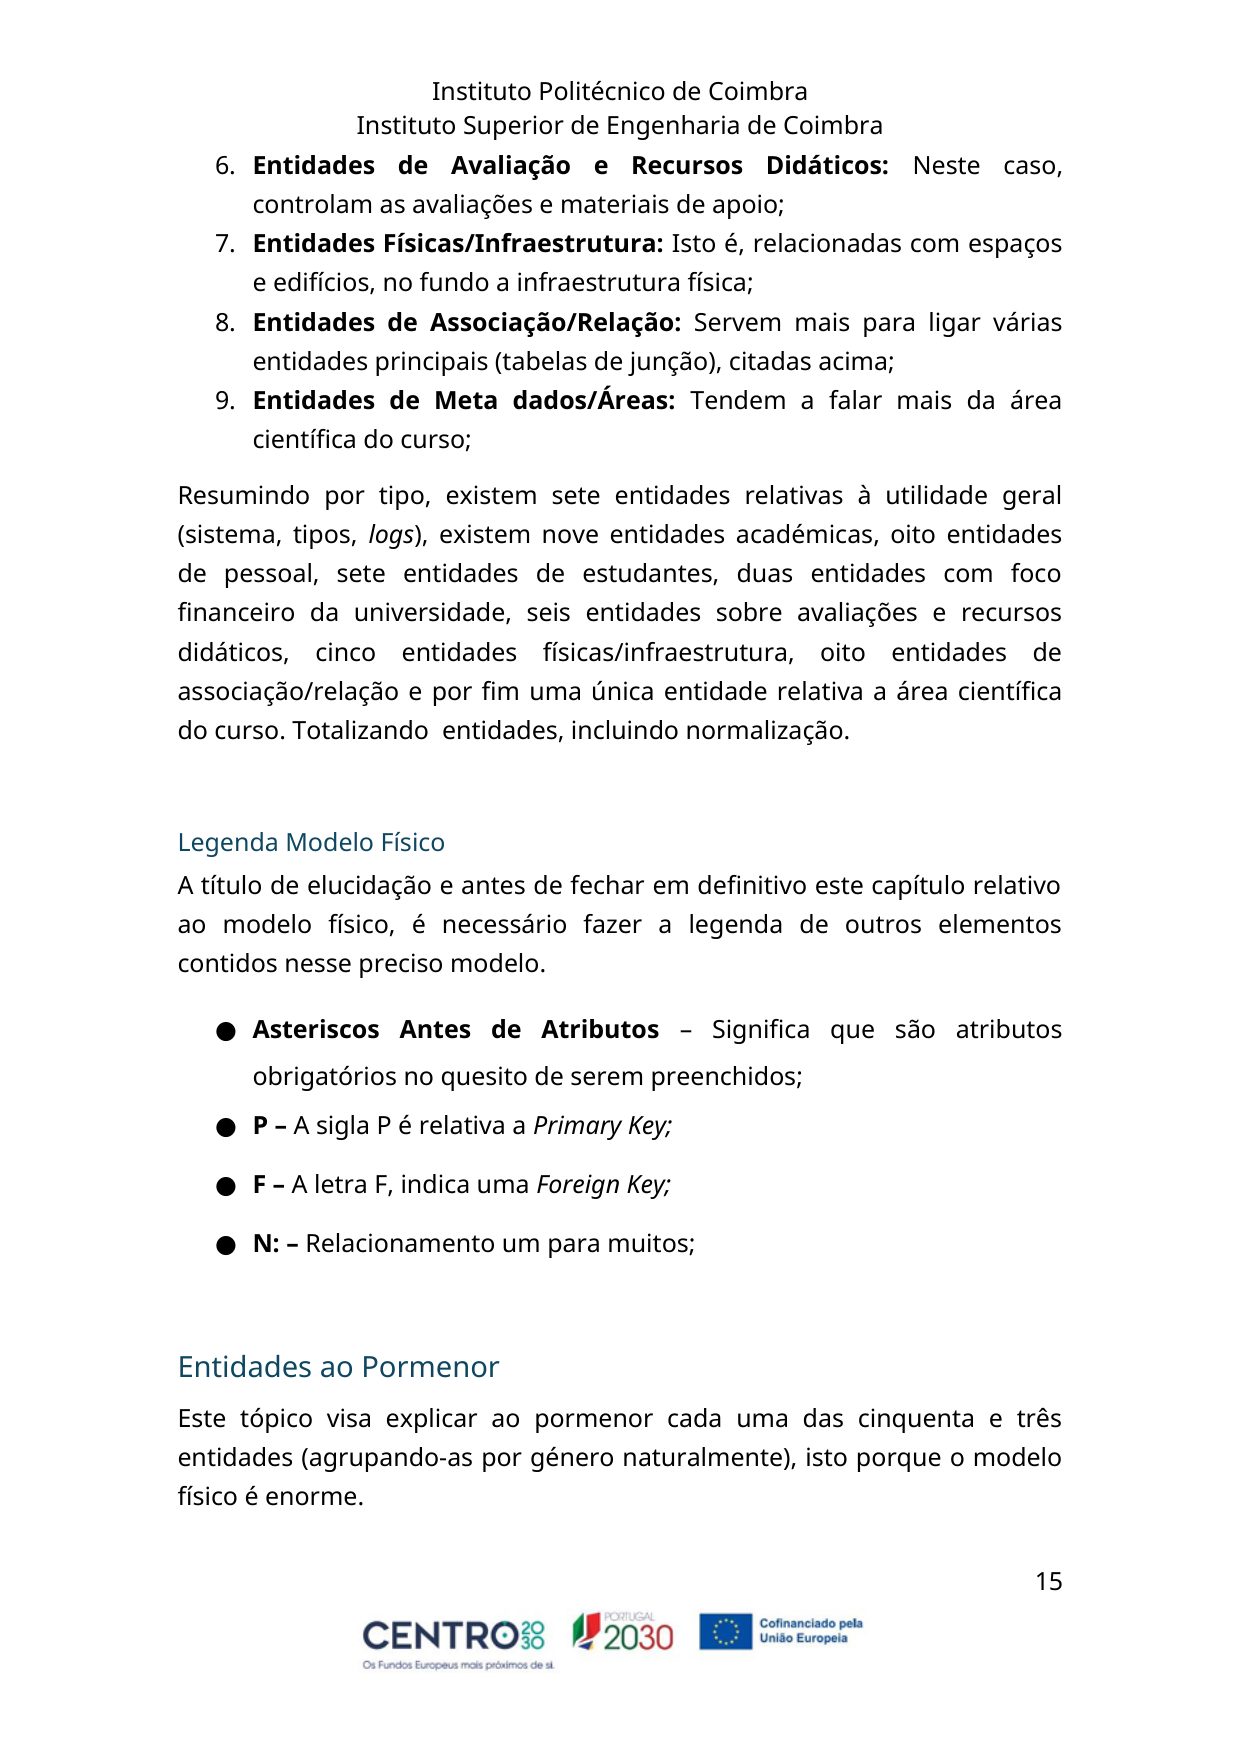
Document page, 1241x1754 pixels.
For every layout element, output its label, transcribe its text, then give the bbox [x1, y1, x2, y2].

list Entidades de Meta dados/Áreas: Tendem a falar mais da área científica do curso; [215, 383, 1063, 456]
list P – A sigla P é relativa a Primary Key; [215, 1097, 1063, 1148]
list F – A letra F, indica uma Foreign Key; [215, 1156, 1063, 1207]
text Resumindo por tipo, existem sete entidades relativas à utilidade geral (sistema, tipos, logs), existem nove entidades académicas, oito entidades de pessoal, sete entidades de estudantes, duas entidades com foco financeiro da universidade, seis entidades sobre avaliações e recursos didáticos, cinco entidades físicas/infraestrutura, oito entidades de associação/relação e por fim uma única entidade relativa a área científica do curso. Totalizando entidades, incluindo normalização. [177, 478, 1063, 747]
text Este tópico visa explicar ao pormenor cada uma das cinquenta e três entidades (agrupando-as por género naturalmente), isto porque o modelo físico é enorme. [177, 1400, 1063, 1513]
subtitle Entidades ao Pormenor [177, 1346, 1063, 1386]
list Entidades de Avaliação e Recursos Didáticos: Neste caso, controlam as avaliações e materiais de apoio; [215, 148, 1063, 221]
text A título de elucidação e antes de fechar em definitivo este capítulo relativo ao modelo físico, é necessário fazer a legenda de outros elementos contidos nesse preciso modelo. [177, 868, 1063, 980]
list N: – Relacionamento um para muitos; [215, 1215, 1063, 1266]
picture [349, 1597, 891, 1681]
list Asteriscos Antes de Atributos – Significa que são atributos obrigatórios no quesito de serem preenchidos; [215, 1002, 1063, 1092]
subtitle Legenda Modelo Físico [177, 824, 1063, 858]
list Entidades Físicas/Infraestrutura: Isto é, relacionadas com espaços e edifícios, no fundo a infraestrutura física; [215, 226, 1063, 299]
list Entidades de Associação/Relação: Servem mais para ligar várias entidades principais (tabelas de junção), citadas acima; [215, 304, 1063, 377]
